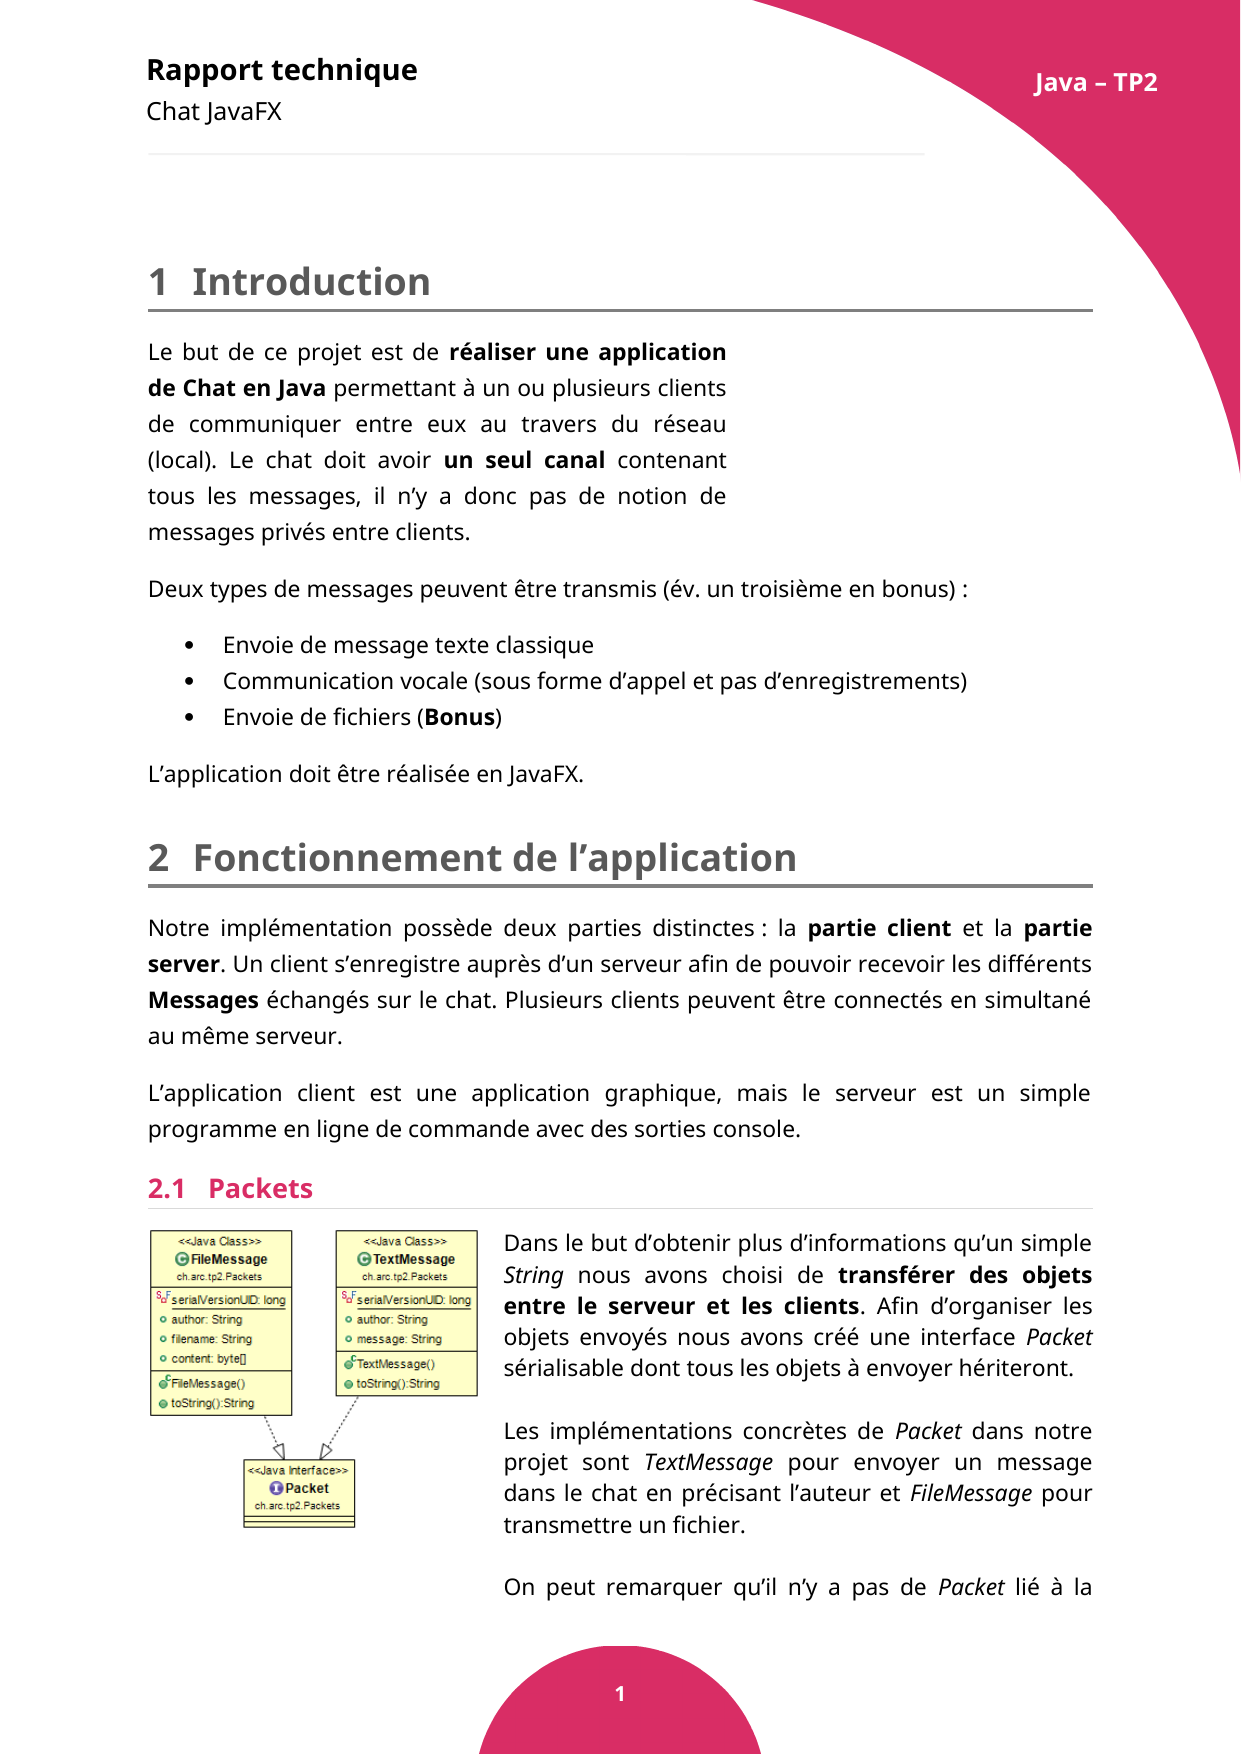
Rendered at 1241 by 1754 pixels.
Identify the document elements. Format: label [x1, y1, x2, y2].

picture [147, 1227, 481, 1531]
picture [474, 1646, 766, 1754]
picture [745, 0, 1241, 495]
